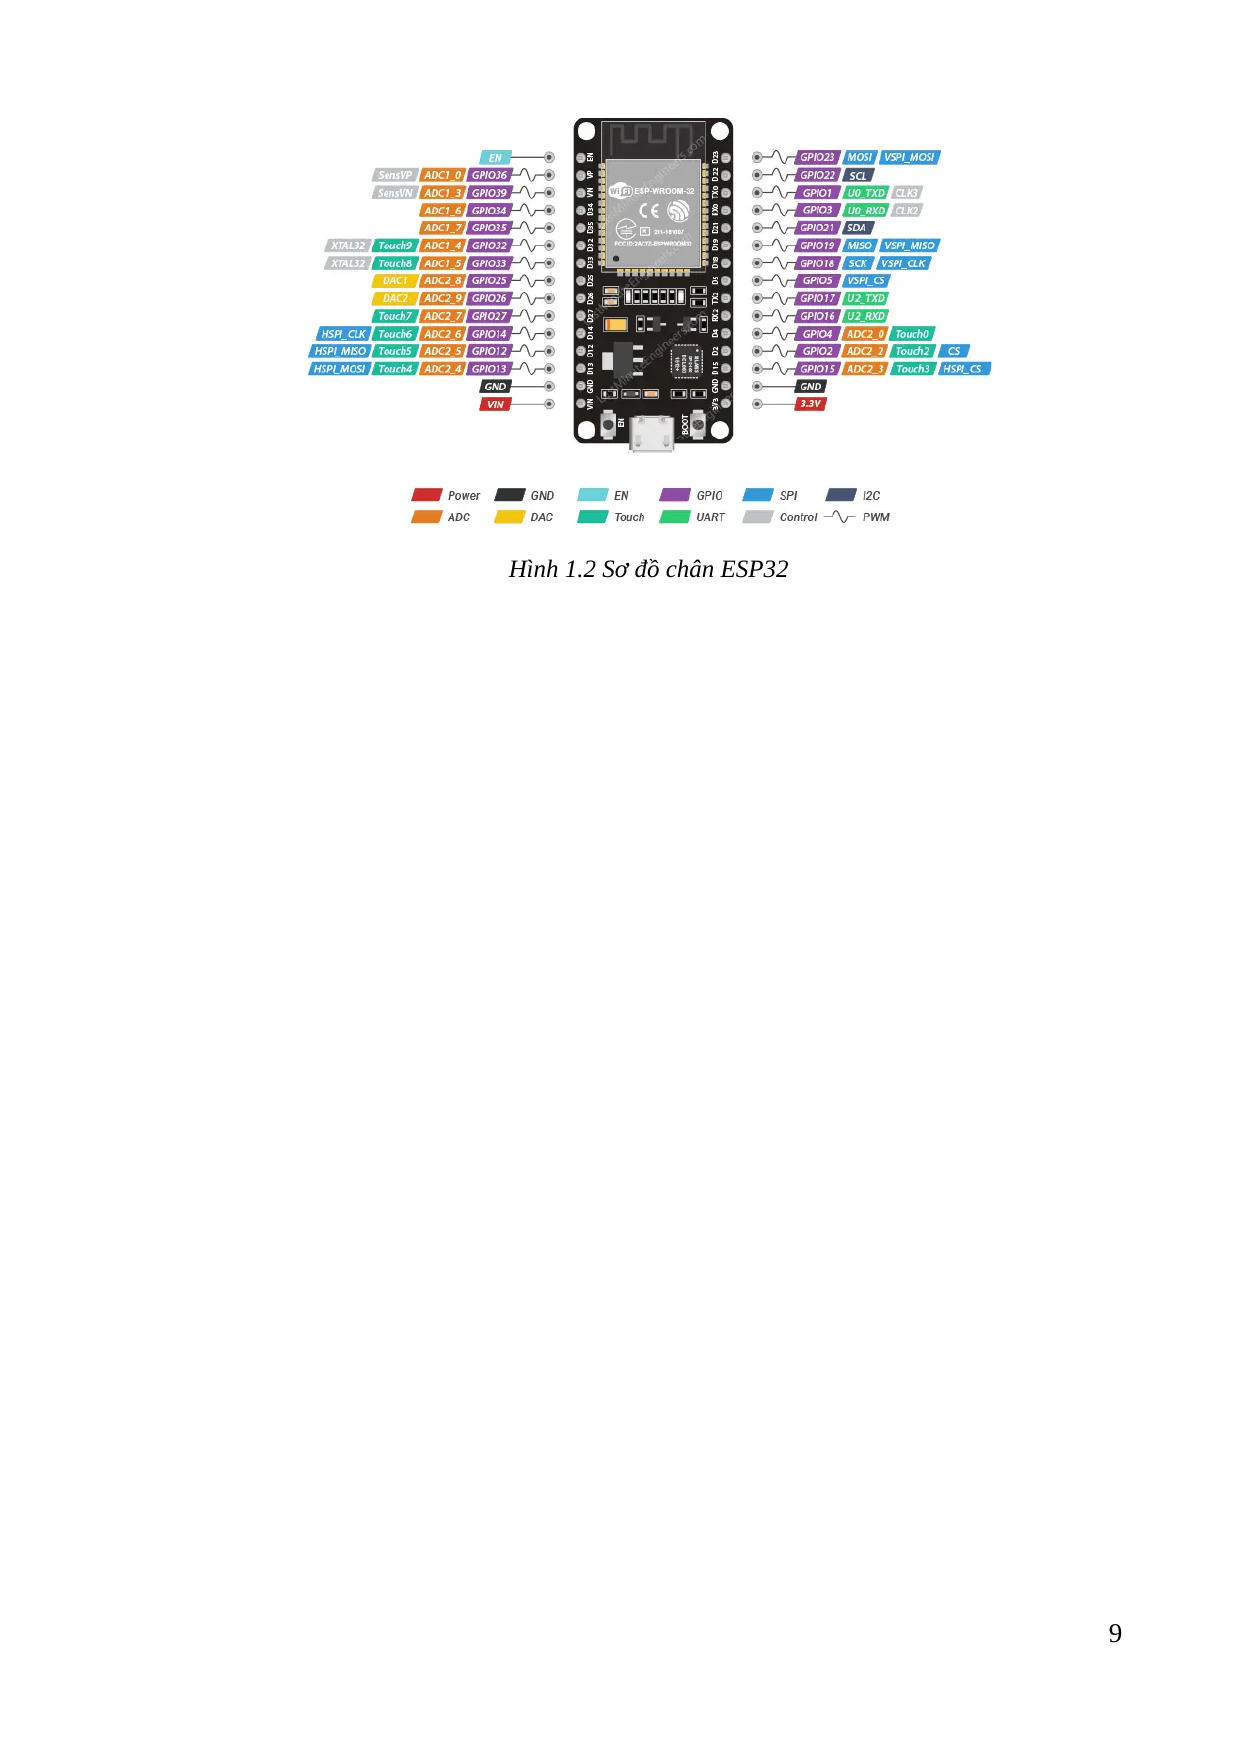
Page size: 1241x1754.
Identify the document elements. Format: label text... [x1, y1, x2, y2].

text Hình 1.2 Sơ đồ chân ESP32 [177, 554, 1122, 583]
picture [308, 118, 992, 529]
